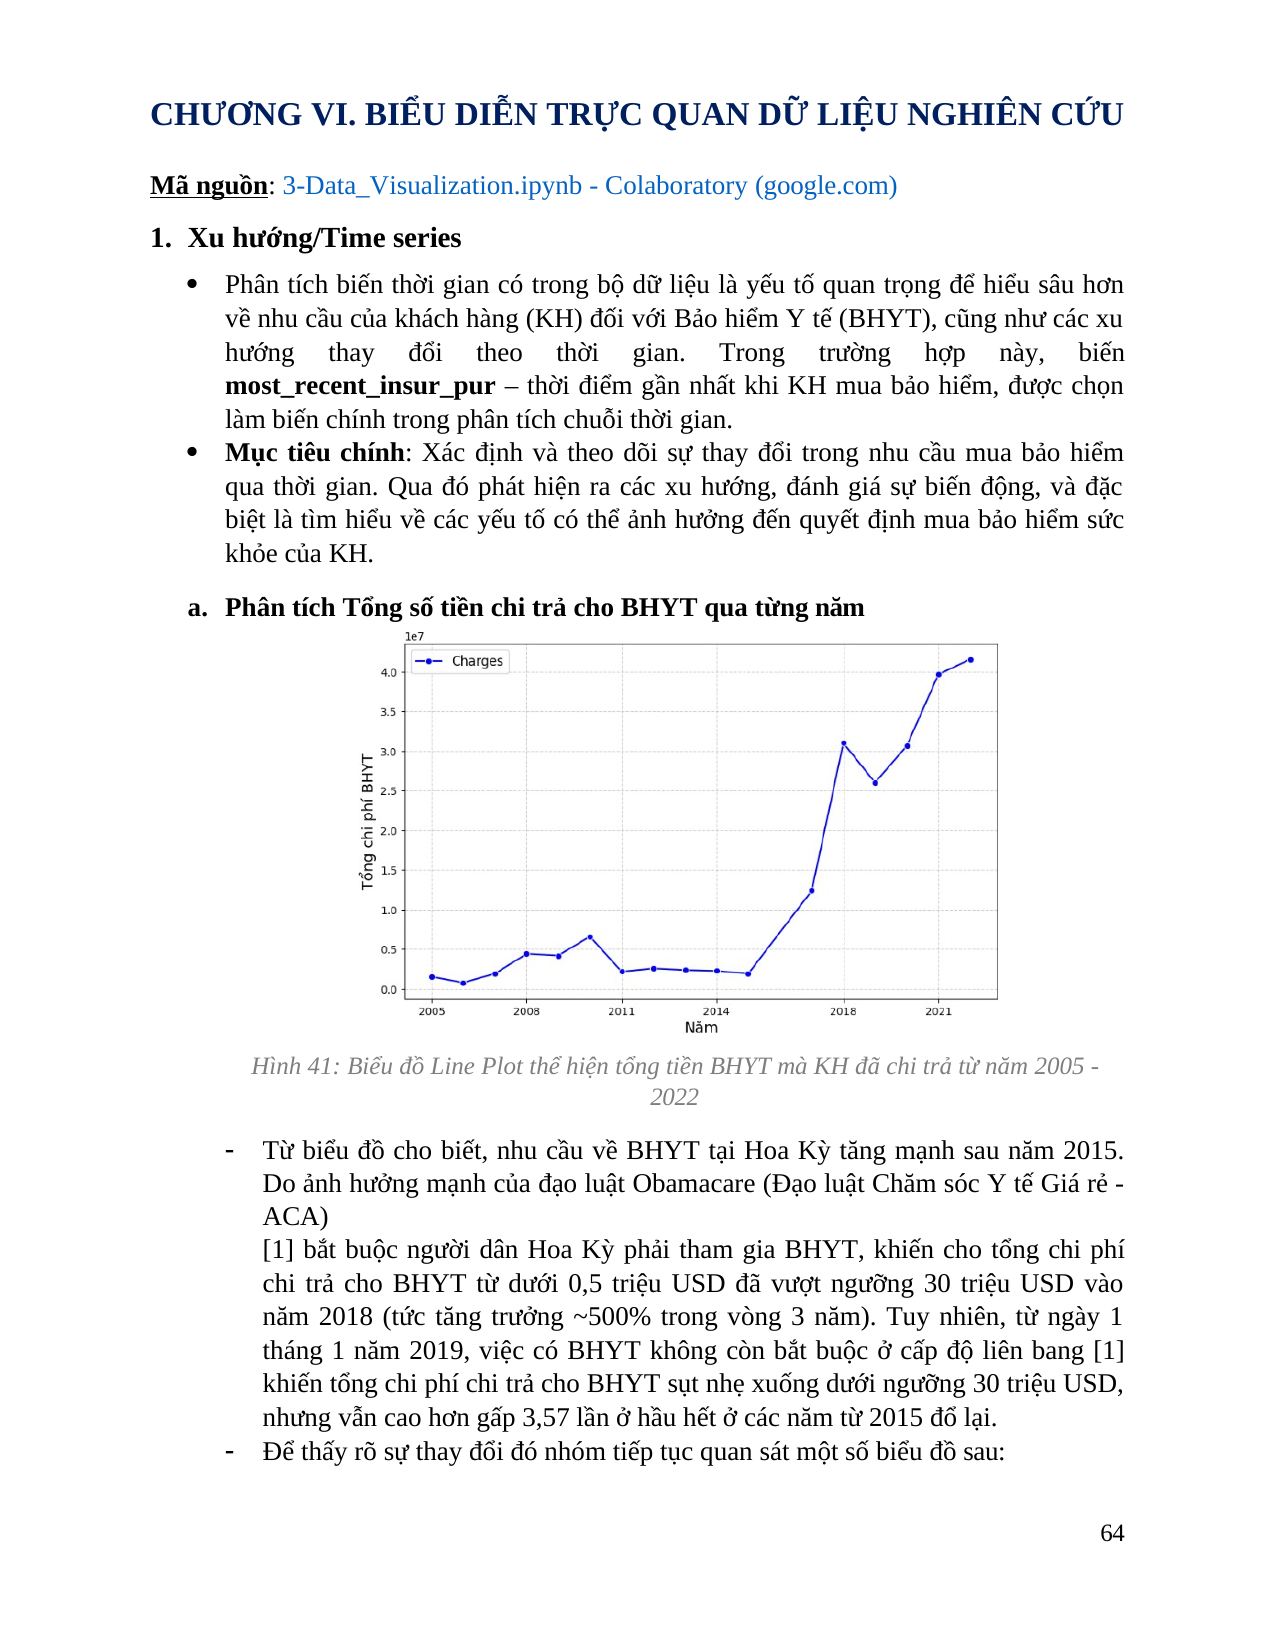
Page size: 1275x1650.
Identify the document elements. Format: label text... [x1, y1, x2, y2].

list Từ biểu đồ cho biết, nhu cầu về BHYT tại Hoa Kỳ tăng mạnh sau năm 2015. Do ảnh hưởng mạnh của đạo luật Obamacare (Đạo luật Chăm sóc Y tế Giá rẻ - ACA) [225, 1134, 1125, 1231]
text Hình 41: Biểu đồ Line Plot thể hiện tổng tiền BHYT mà KH đã chi trả từ năm 2005 - 2022 [251, 646, 1125, 1111]
list Phân tích Tổng số tiền chi trả cho BHYT qua từng năm [187, 591, 1237, 622]
list Để thấy rõ sự thay đổi đó nhóm tiếp tục quan sát một số biểu đồ sau: [225, 1434, 1237, 1467]
text [1] bắt buộc người dân Hoa Kỳ phải tham gia BHYT, khiến cho tổng chi phí chi trả cho BHYT từ dưới 0,5 triệu USD đã vượt ngưỡng 30 triệu USD vào năm 2018 (tức tăng trưởng ~500% trong vòng 3 năm). Tuy nhiên, từ ngày 1 tháng 1 năm 2019, việc có BHYT không còn bắt buộc ở cấp độ liên bang [1] khiến tổng chi phí chi trả cho BHYT sụt nhẹ xuống dưới ngưỡng 30 triệu USD, nhưng vẫn cao hơn gấp 3,57 lần ở hầu hết ở các năm từ 2015 đổ lại. [262, 1233, 1125, 1432]
subtitle CHƯƠNG VI. BIỂU DIỄN TRỰC QUAN DỮ LIỆU NGHIÊN CỨU [150, 94, 1237, 132]
picture [358, 632, 998, 646]
list Mục tiêu chính: Xác định và theo dõi sự thay đổi trong nhu cầu mua bảo hiểm qua thời gian. Qua đó phát hiện ra các xu hướng, đánh giá sự biến động, và đặc biệt là tìm hiểu về các yếu tố có thể ảnh hưởng đến quyết định mua bảo hiểm sức khỏe của KH. [187, 436, 1125, 568]
subtitle Xu hướng/Time series [150, 220, 1237, 253]
text Mã nguồn: 3-Data_Visualization.ipynb - Colaboratory (google.com) [150, 169, 1237, 201]
list Phân tích biến thời gian có trong bộ dữ liệu là yếu tố quan trọng để hiểu sâu hơn về nhu cầu của khách hàng (KH) đối với Bảo hiểm Y tế (BHYT), cũng như các xu hướng thay đổi theo thời gian. Trong trường hợp này, biến most_recent_insur_pur – thời điểm gần nhất khi KH mua bảo hiểm, được chọn làm biến chính trong phân tích chuỗi thời gian. [187, 268, 1125, 434]
